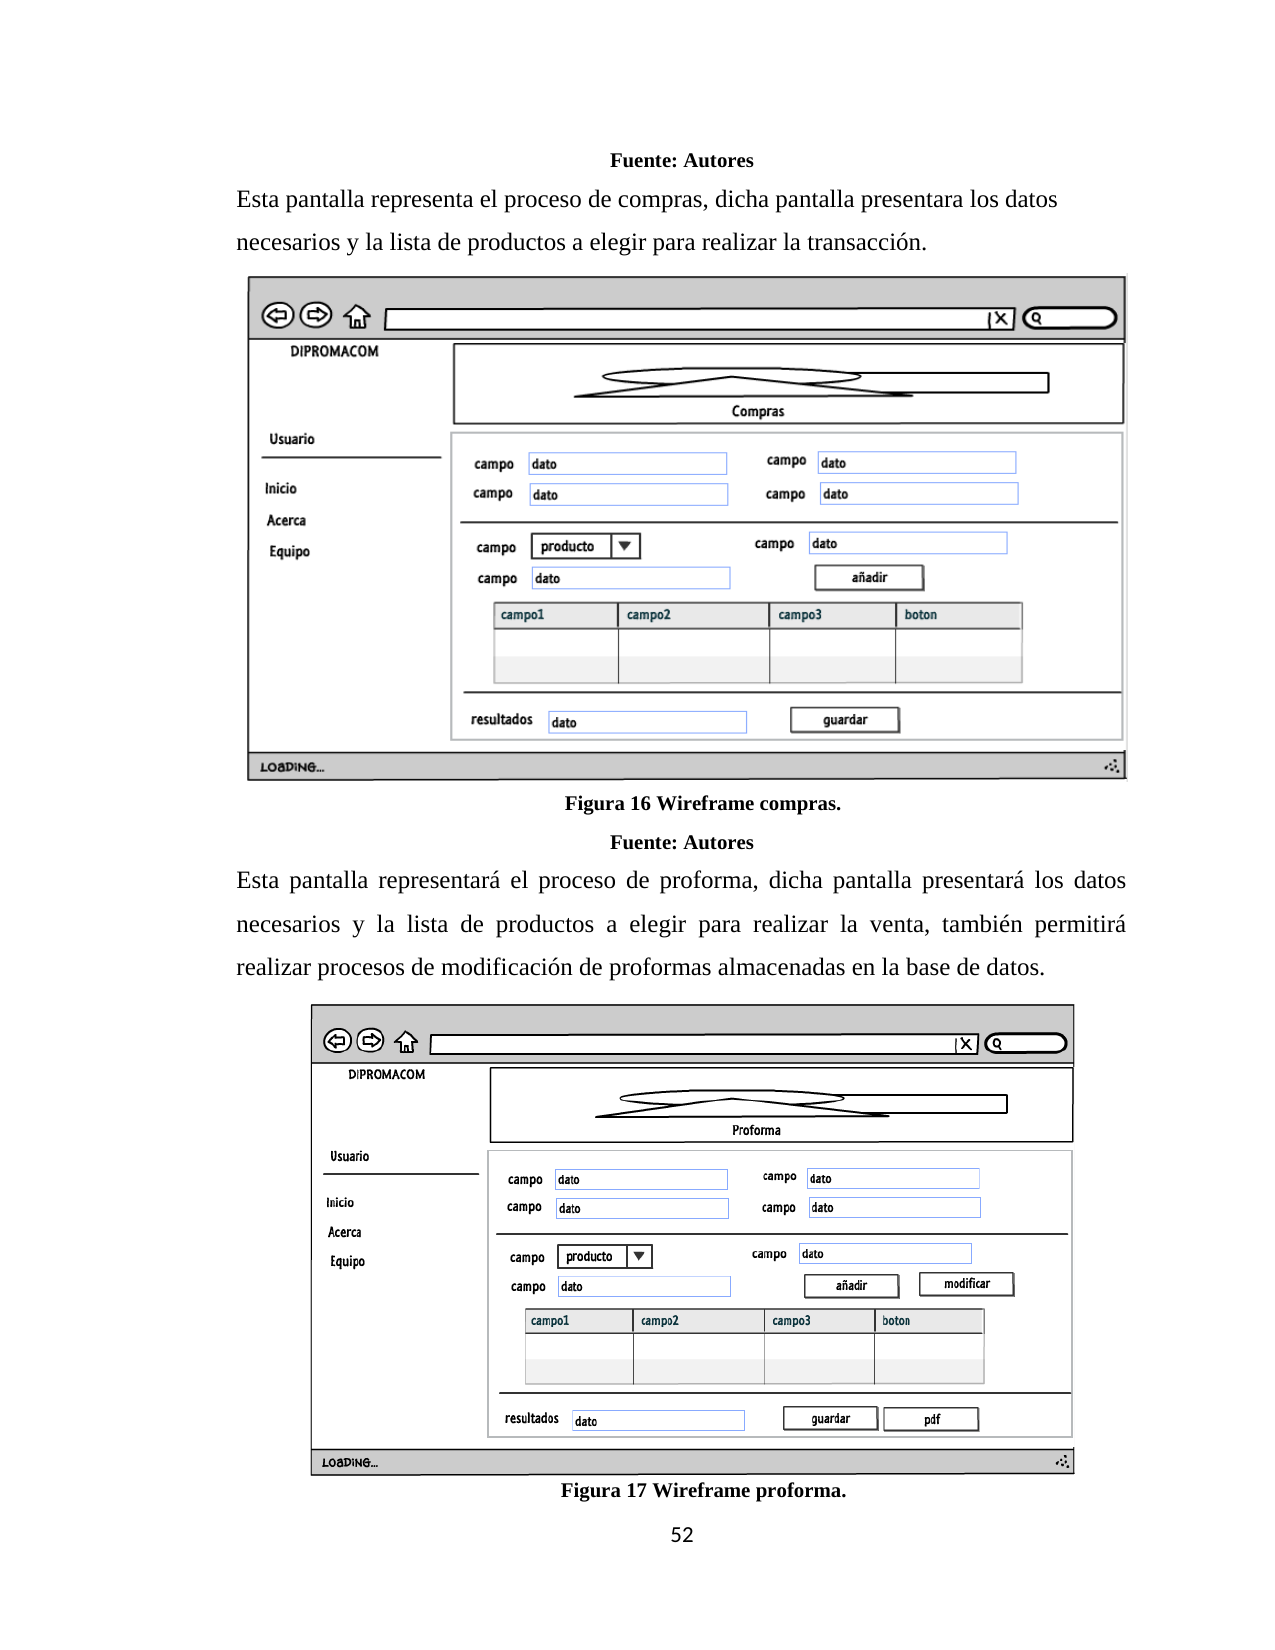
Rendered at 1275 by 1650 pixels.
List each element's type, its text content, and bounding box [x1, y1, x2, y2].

text Esta pantalla representa el proceso de compras, dicha pantalla presentara los datos necesarios y la lista de productos a elegir para realizar la transacción. [236, 184, 1127, 256]
text Fuente: Autores [236, 148, 1127, 172]
picture [310, 1000, 1075, 1477]
text Esta pantalla representará el proceso de proforma, dicha pantalla presentará los datos necesarios y la lista de productos a elegir para realizar la venta, también permitirá realizar procesos de modificación de proformas almacenadas en la base de datos. [236, 866, 1127, 981]
picture [246, 273, 1128, 782]
